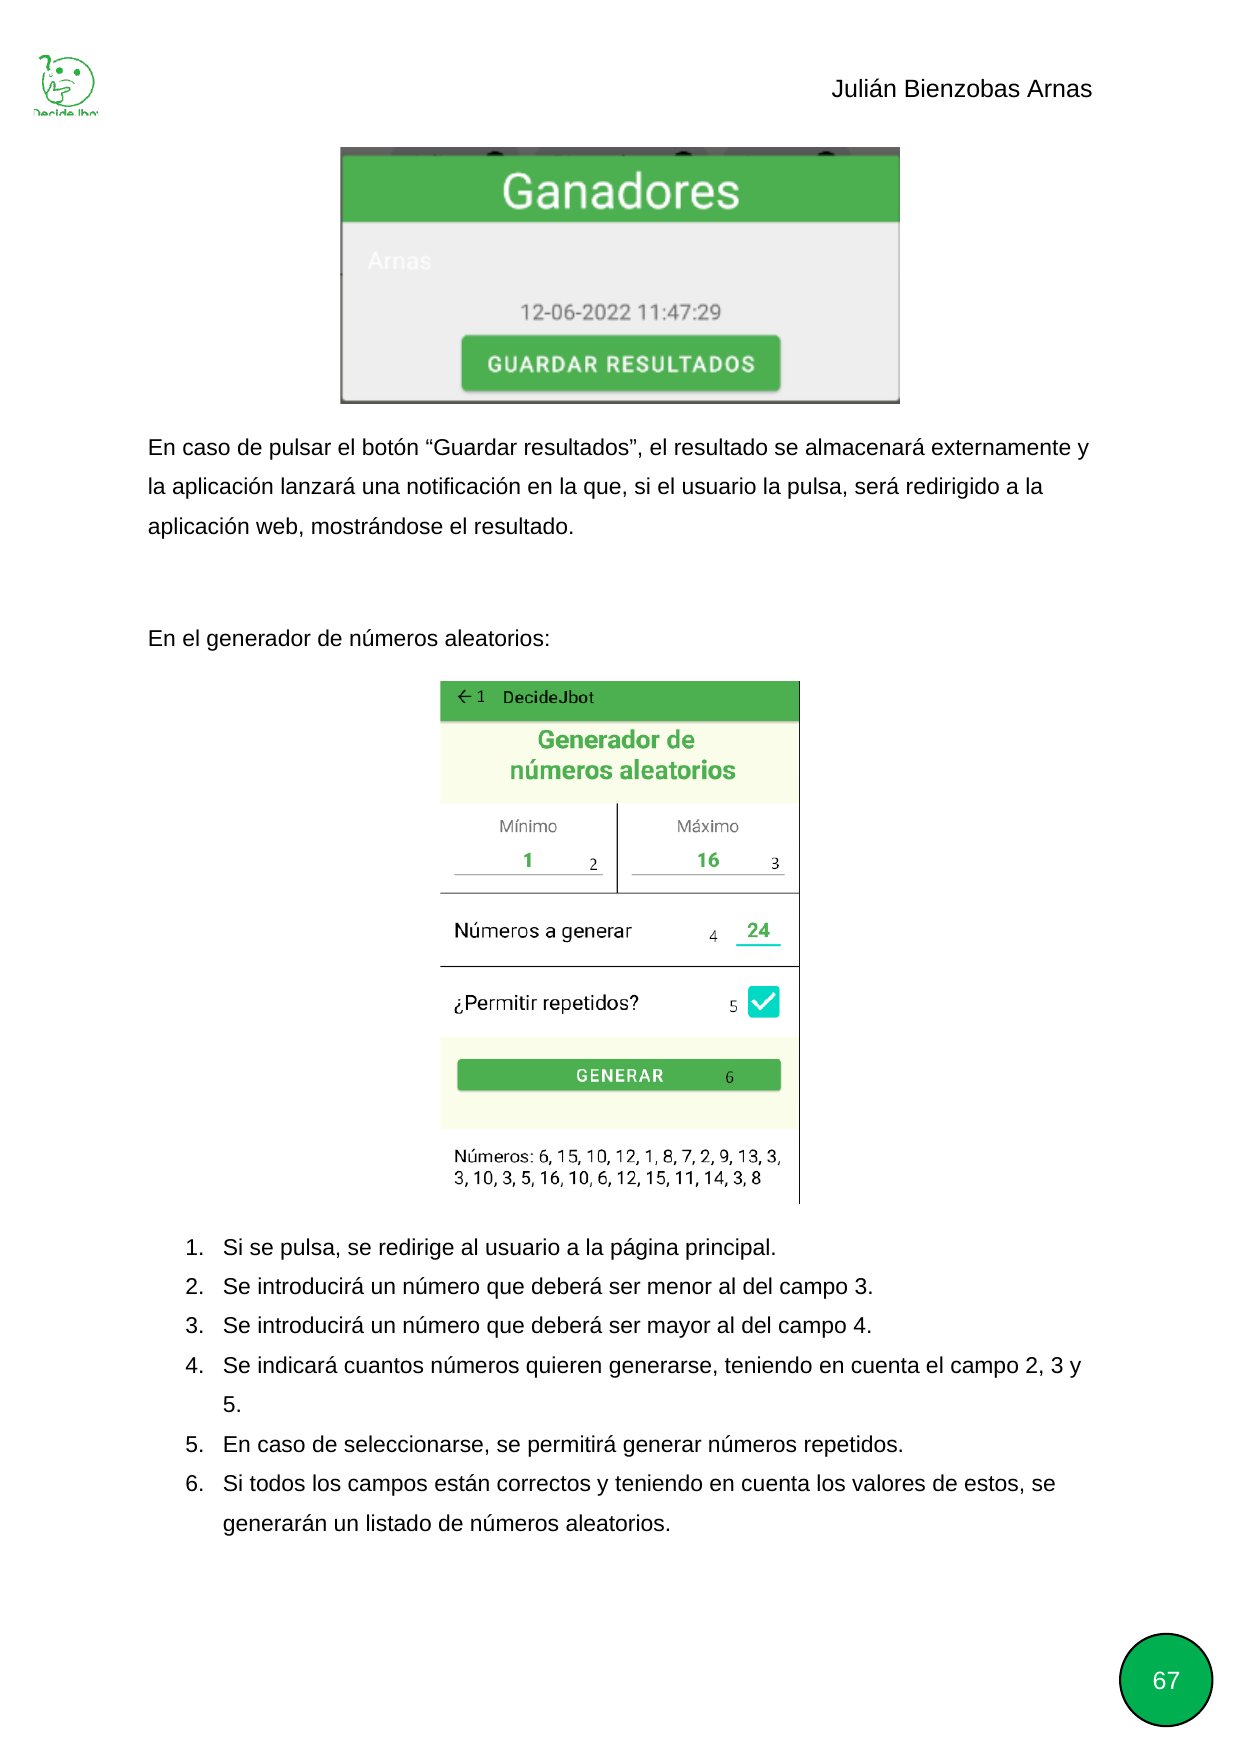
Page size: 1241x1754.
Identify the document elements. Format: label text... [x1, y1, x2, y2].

text En caso de pulsar el botón “Guardar resultados”, el resultado se almacenará externamente y la aplicación lanzará una notificación en la que, si el usuario la pulsa, será redirigido a la aplicación web, mostrándose el resultado. [148, 434, 1092, 539]
text En el generador de números aleatorios: [148, 625, 1092, 651]
list En caso de seleccionarse, se permitirá generar números repetidos. [185, 1431, 1092, 1457]
picture [440, 681, 800, 1204]
list Se introducirá un número que deberá ser mayor al del campo 4. [185, 1312, 1092, 1339]
list Se introducirá un número que deberá ser menor al del campo 3. [185, 1273, 1092, 1299]
picture [340, 147, 900, 404]
list Si todos los campos están correctos y teniendo en cuenta los valores de estos, se generarán un listado de números aleatorios. [185, 1470, 1092, 1536]
list Si se pulsa, se redirige al usuario a la página principal. [185, 1233, 1092, 1260]
list Se indicará cuantos números quieren generarse, teniendo en cuenta el campo 2, 3 y 5. [185, 1352, 1092, 1418]
picture [32, 55, 99, 114]
